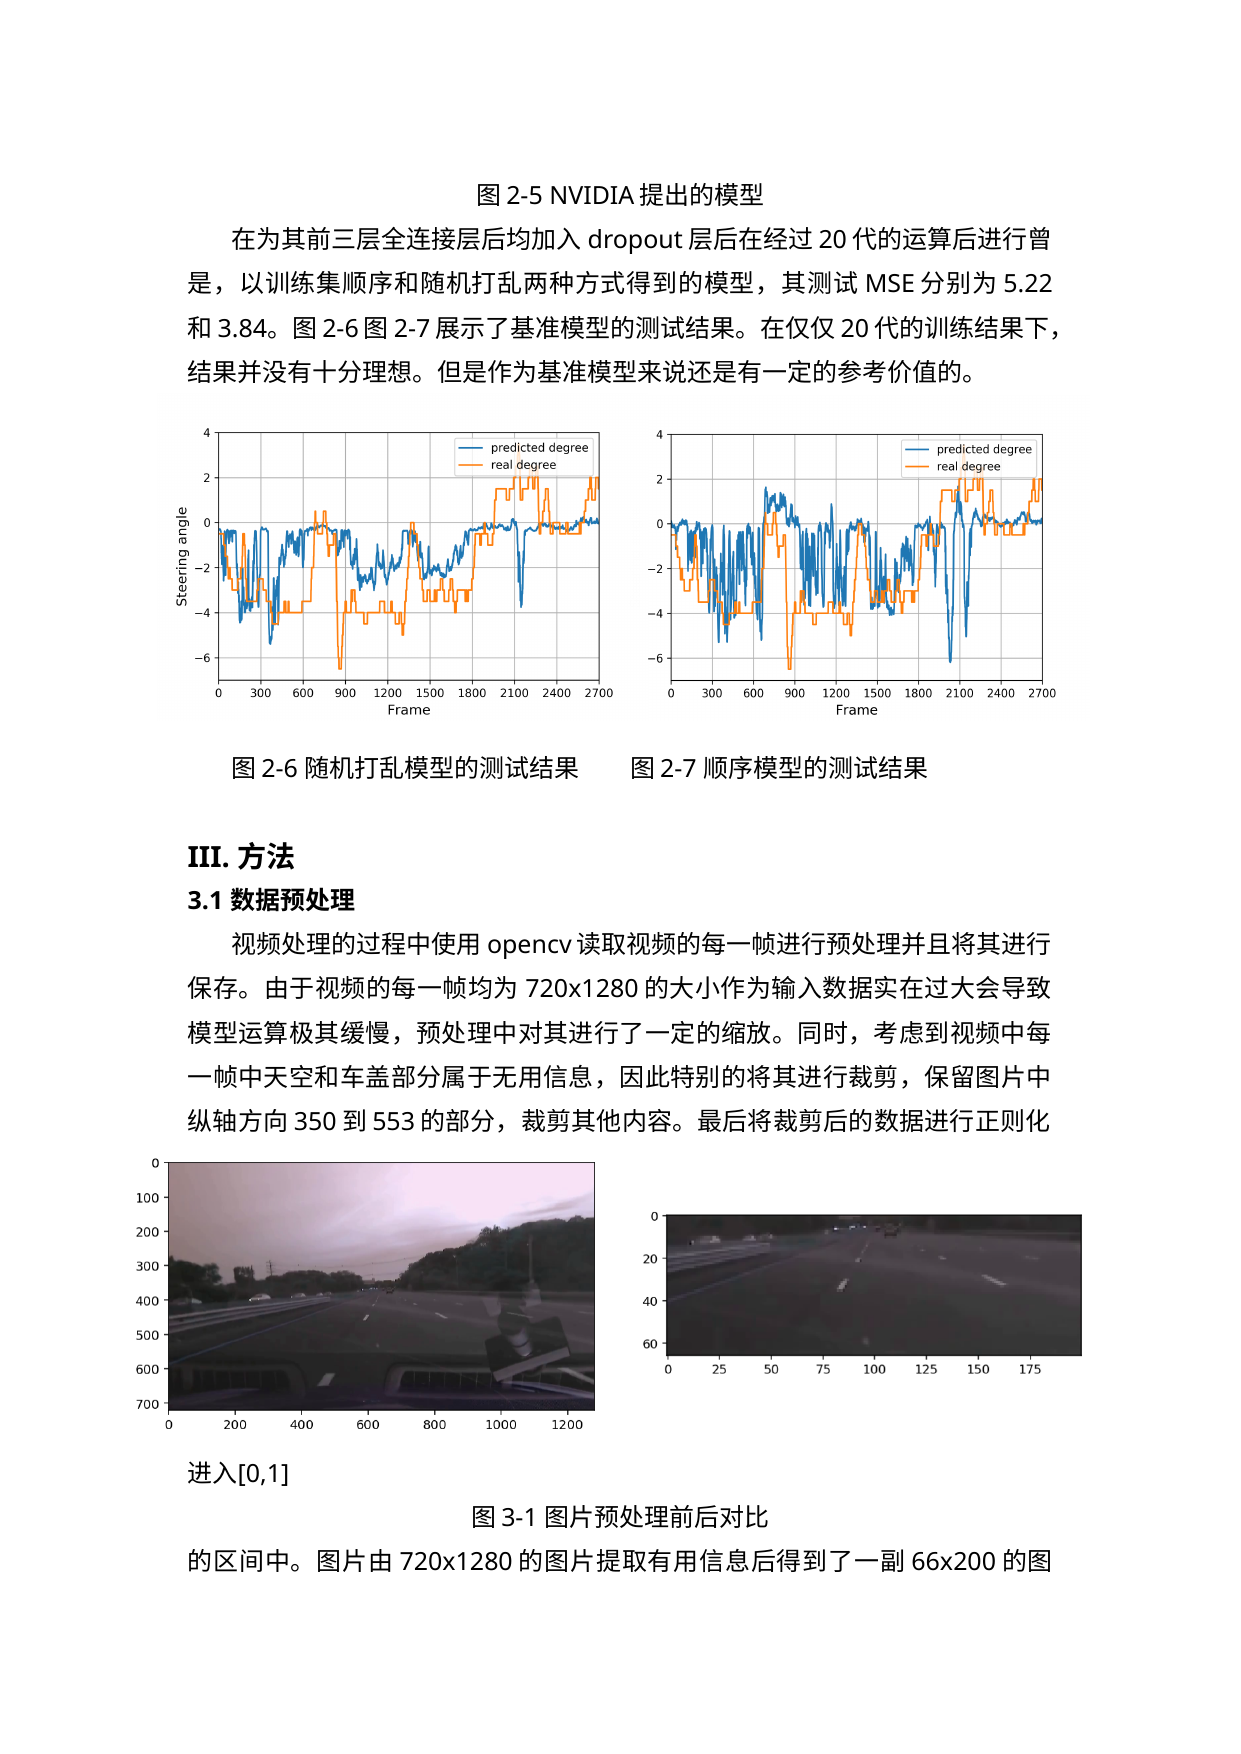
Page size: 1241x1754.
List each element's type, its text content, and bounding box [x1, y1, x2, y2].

picture [118, 1143, 610, 1442]
text 图2-6 随机打乱模型的测试结果 图2-7 顺序模型的测试结果 [187, 721, 1053, 789]
picture [633, 1197, 1100, 1395]
picture [157, 393, 1090, 721]
text III. 方法 [187, 833, 1053, 877]
text 3.1 数据预处理 [187, 877, 1053, 921]
text 在为其前三层全连接层后均加入dropout层后在经过20代的运算后进行曾是，以训练集顺序和随机打乱两种方式得到的模型，其测试MSE分别为5.22和3.84。图2-6图2-7展示了基准模型的测试结果。在仅仅20代的训练结果下， [187, 216, 1053, 348]
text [187, 1538, 1053, 1582]
text 图3-1 图片预处理前后对比 [187, 1494, 1053, 1538]
text 图2-5 NVIDIA提出的模型 [187, 172, 1053, 216]
text 结果并没有十分理想。但是作为基准模型来说还是有一定的参考价值的。 [187, 348, 1053, 392]
